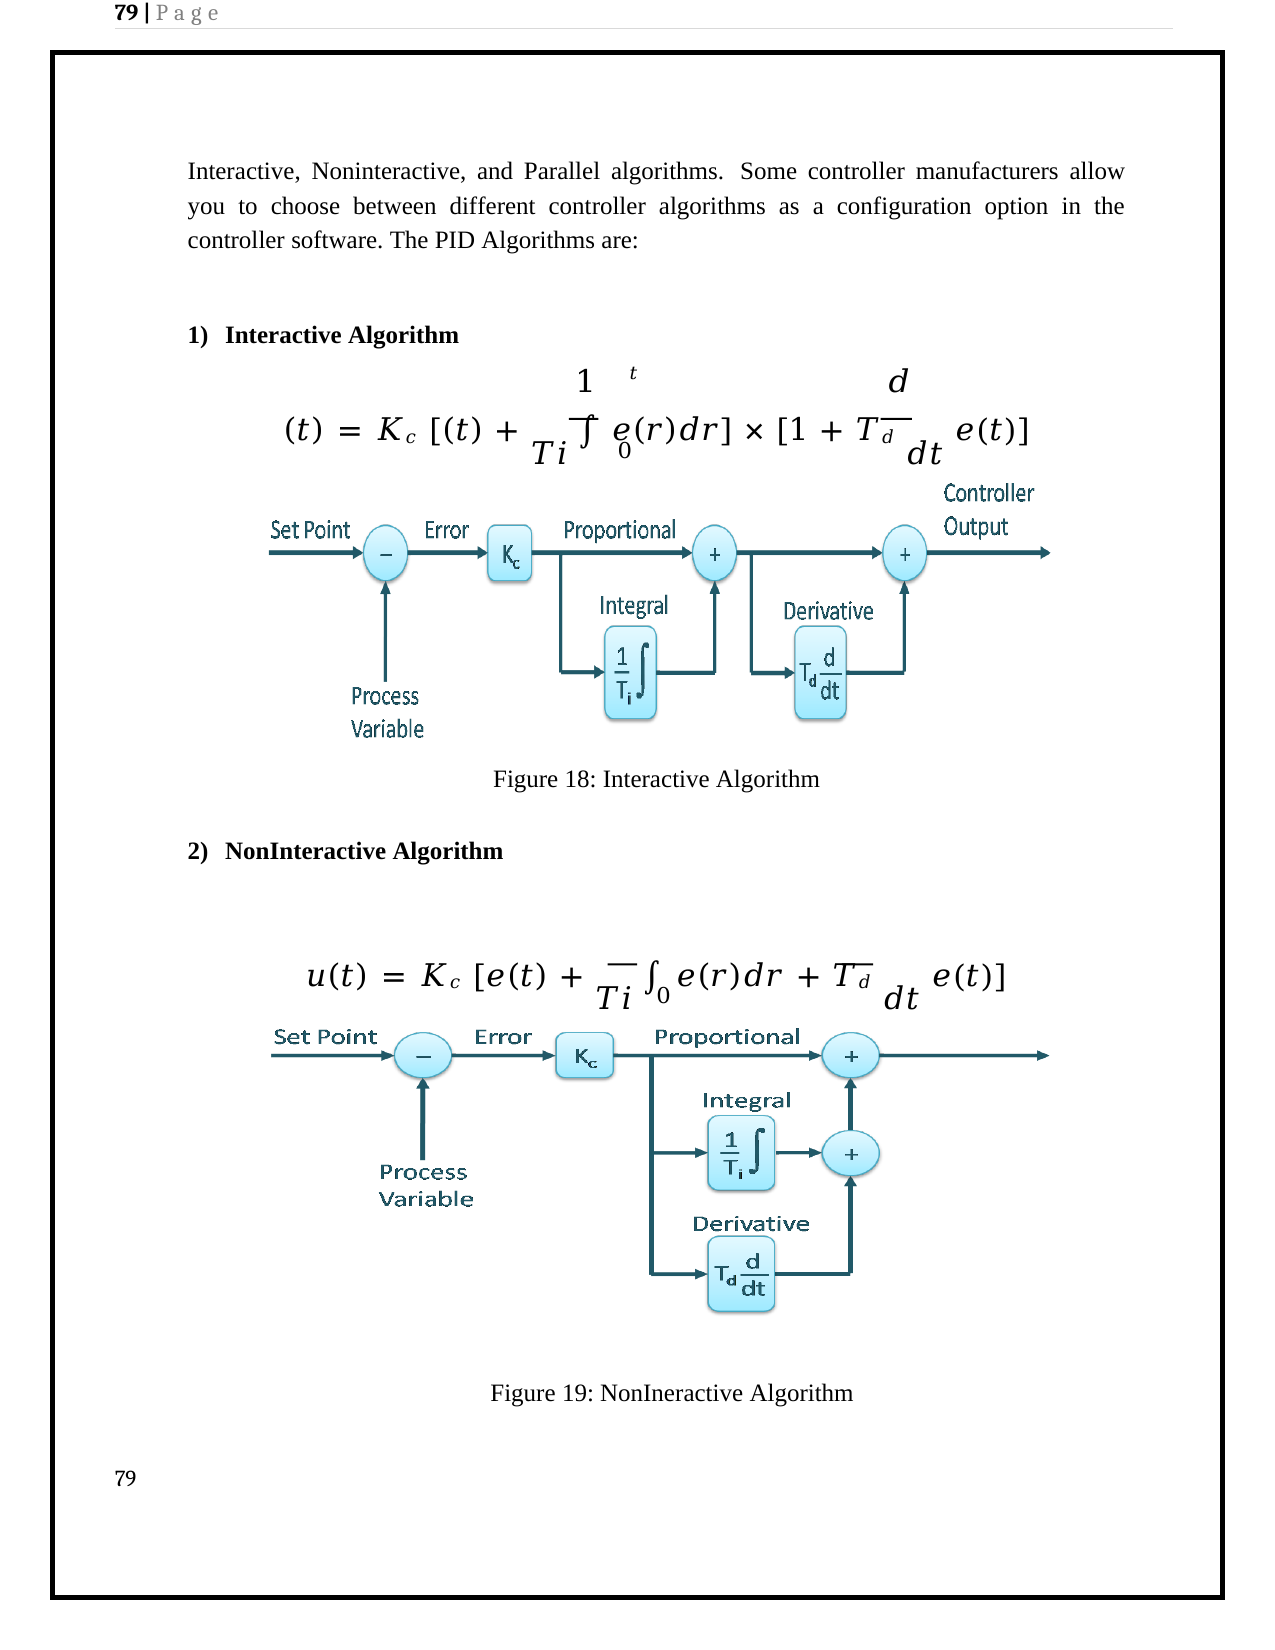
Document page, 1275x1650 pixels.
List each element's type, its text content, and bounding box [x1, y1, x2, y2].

list Interactive Algorithm [187, 320, 463, 349]
text (𝑡) = 𝐾𝑐 [(𝑡) + 𝑇𝑖 ∫ 𝑒(𝑟)𝑑𝑟] × [1 + 𝑇𝑑 𝑑𝑡 𝑒(𝑡)] [159, 398, 1154, 451]
text 𝑢(𝑡) = 𝐾𝑐 [𝑒(𝑡) + 𝑇𝑖 ∫ 𝑒(𝑟)𝑑𝑟 + 𝑇𝑑 𝑑𝑡 𝑒(𝑡)] [158, 944, 1154, 997]
picture [271, 1028, 1050, 1317]
picture [268, 483, 1051, 738]
list NonInteractive Algorithm [187, 836, 1173, 865]
text Interactive, Noninteractive, and Parallel algorithms. Some controller manufacturers allow you to choose between different controller algorithms as a configuration option in the controller software. The PID Algorithms are: [187, 156, 1125, 254]
text Figure 19: NonIneractive Algorithm [158, 1378, 1154, 1407]
text 1 𝑡 𝑑 [575, 371, 1173, 398]
